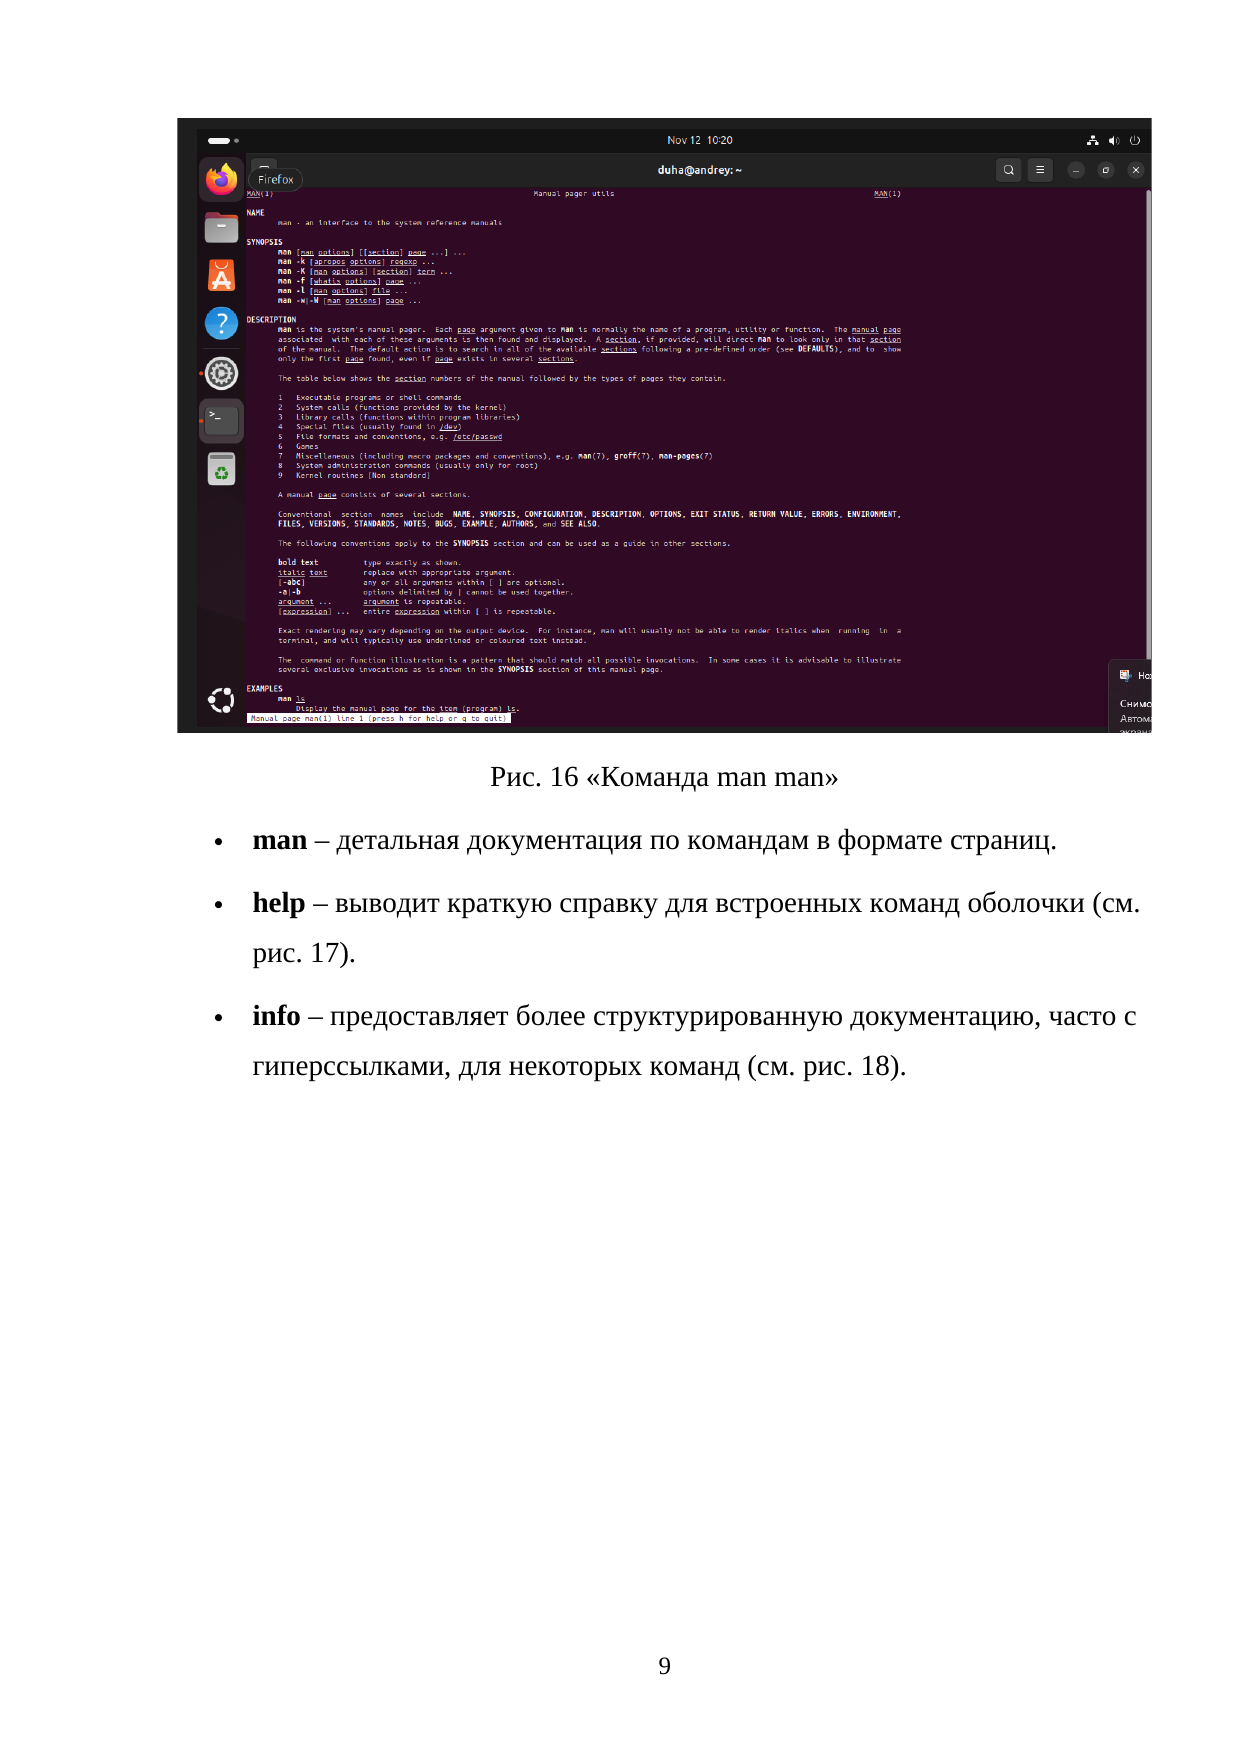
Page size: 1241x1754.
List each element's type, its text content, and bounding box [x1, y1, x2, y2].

text Рис. 16 «Команда man man» [177, 759, 1152, 793]
list info – предоставляет более структурированную документацию, часто с гиперссылками, для некоторых команд (см. рис. 18). [215, 998, 1152, 1082]
picture [177, 118, 1152, 733]
list help – выводит краткую справку для встроенных команд оболочки (см. рис. 17). [215, 885, 1152, 969]
list man – детальная документация по командам в формате страниц. [215, 822, 1152, 856]
